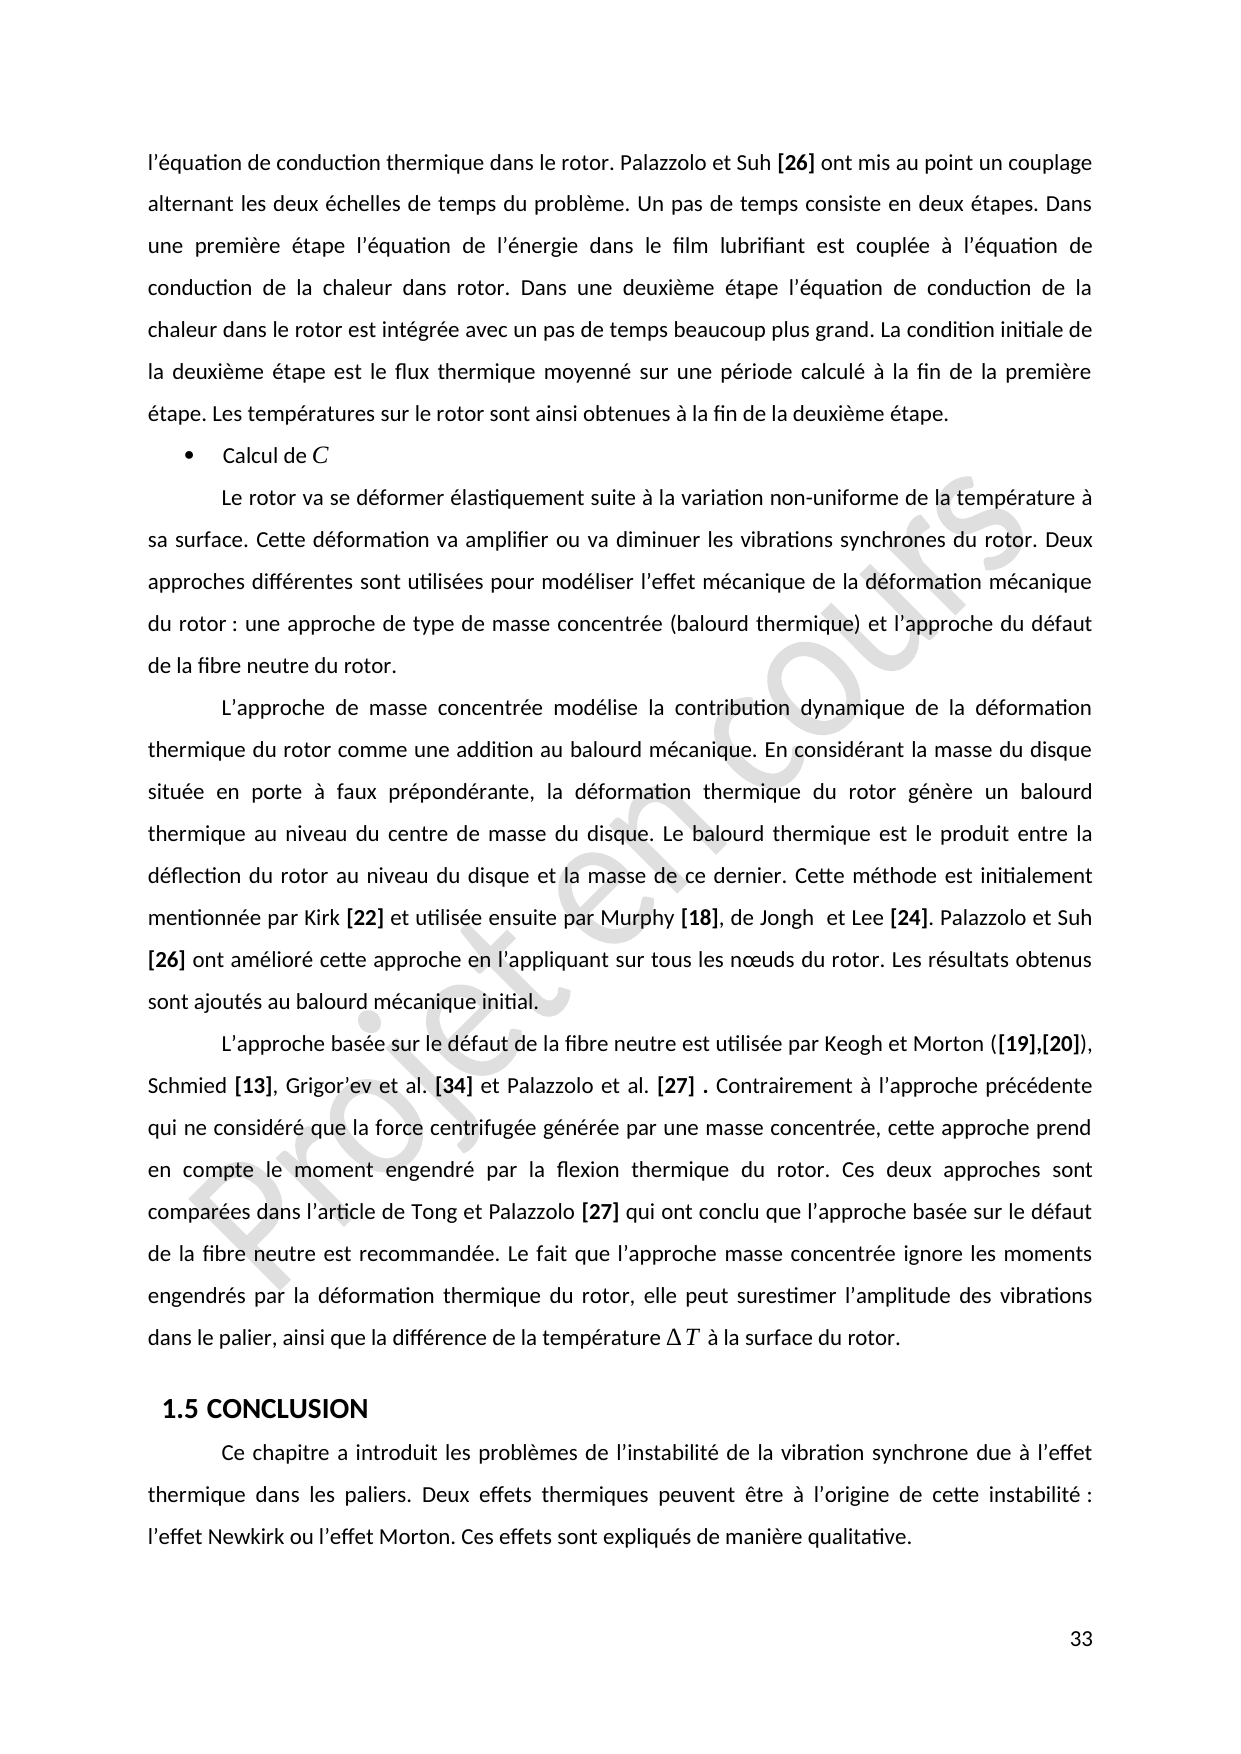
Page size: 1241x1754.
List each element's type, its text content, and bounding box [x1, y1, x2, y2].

text Le rotor va se déformer élastiquement suite à la variation non-uniforme de la température à sa surface. Cette déformation va amplifier ou va diminuer les vibrations synchrones du rotor. Deux approches différentes sont utilisées pour modéliser l’effet mécanique de la déformation mécanique du rotor : une approche de type de masse concentrée (balourd thermique) et l’approche du défaut de la fibre neutre du rotor. [148, 483, 1093, 679]
text Ce chapitre a introduit les problèmes de l’instabilité de la vibration synchrone due à l’effet thermique dans les paliers. Deux effets thermiques peuvent être à l’origine de cette instabilité : l’effet Newkirk ou l’effet Morton. Ces effets sont expliqués de manière qualitative. [148, 1438, 1093, 1550]
text L’approche de masse concentrée modélise la contribution dynamique de la déformation thermique du rotor comme une addition au balourd mécanique. En considérant la masse du disque située en porte à faux prépondérante, la déformation thermique du rotor génère un balourd thermique au niveau du centre de masse du disque. Le balourd thermique est le produit entre la déflection du rotor au niveau du disque et la masse de ce dernier. Cette méthode est initialement mentionnée par Kirk [22] et utilisée ensuite par Murphy [18], de Jongh 0 et Lee [24]. Palazzolo et Suh [26] ont amélioré cette approche en l’appliquant sur tous les nœuds du rotor. Les résultats obtenus sont ajoutés au balourd mécanique initial. [148, 693, 1093, 1015]
text L’approche basée sur le défaut de la fibre neutre est utilisée par Keogh et Morton ([19],[20]), Schmied [13], Grigor’ev et al. [34] et Palazzolo et al. [27] . Contrairement à l’approche précédente qui ne considéré que la force centrifugée générée par une masse concentrée, cette approche prend en compte le moment engendré par la flexion thermique du rotor. Ces deux approches sont comparées dans l’article de Tong et Palazzolo [27] qui ont conclu que l’approche basée sur le défaut de la fibre neutre est recommandée. Le fait que l’approche masse concentrée ignore les moments engendrés par la déformation thermique du rotor, elle peut surestimer l’amplitude des vibrations dans le palier, ainsi que la différence de la température à la surface du rotor. [148, 1029, 1093, 1351]
subtitle Conclusion [161, 1390, 1093, 1426]
list Calcul de [185, 441, 1093, 469]
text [148, 148, 1093, 427]
